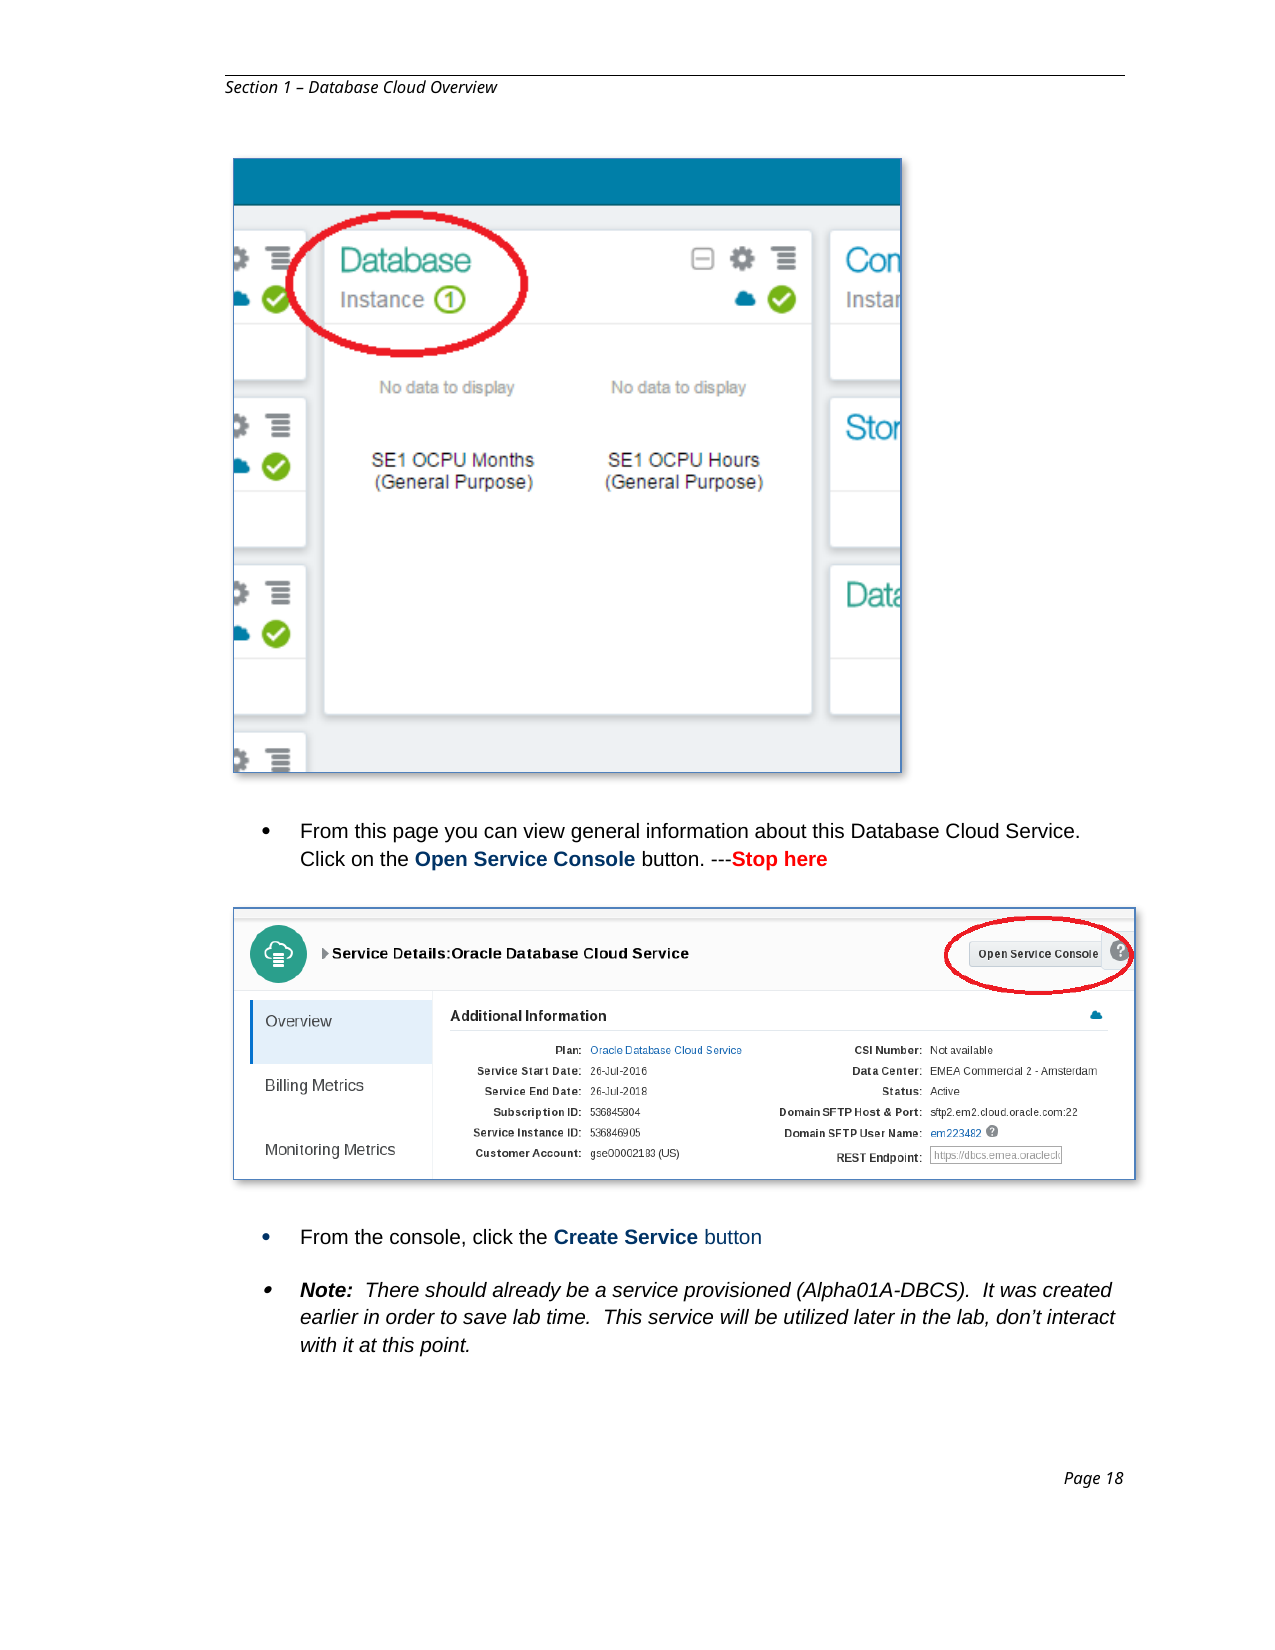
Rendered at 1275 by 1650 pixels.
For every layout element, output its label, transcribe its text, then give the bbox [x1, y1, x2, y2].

list From the console, click the Create Service button [262, 1225, 1125, 1249]
list Note: There should already be a service provisioned (Alpha01A-DBCS). It was created earlier in order to save lab time. This service will be utilized later in the lab, don’t interact with it at this point. [262, 1277, 1125, 1357]
list From this page you can view general information about this Database Cloud Service. Click on the Open Service Console button. ---Stop here [262, 819, 1125, 871]
picture [234, 909, 1134, 1179]
picture [234, 206, 900, 772]
